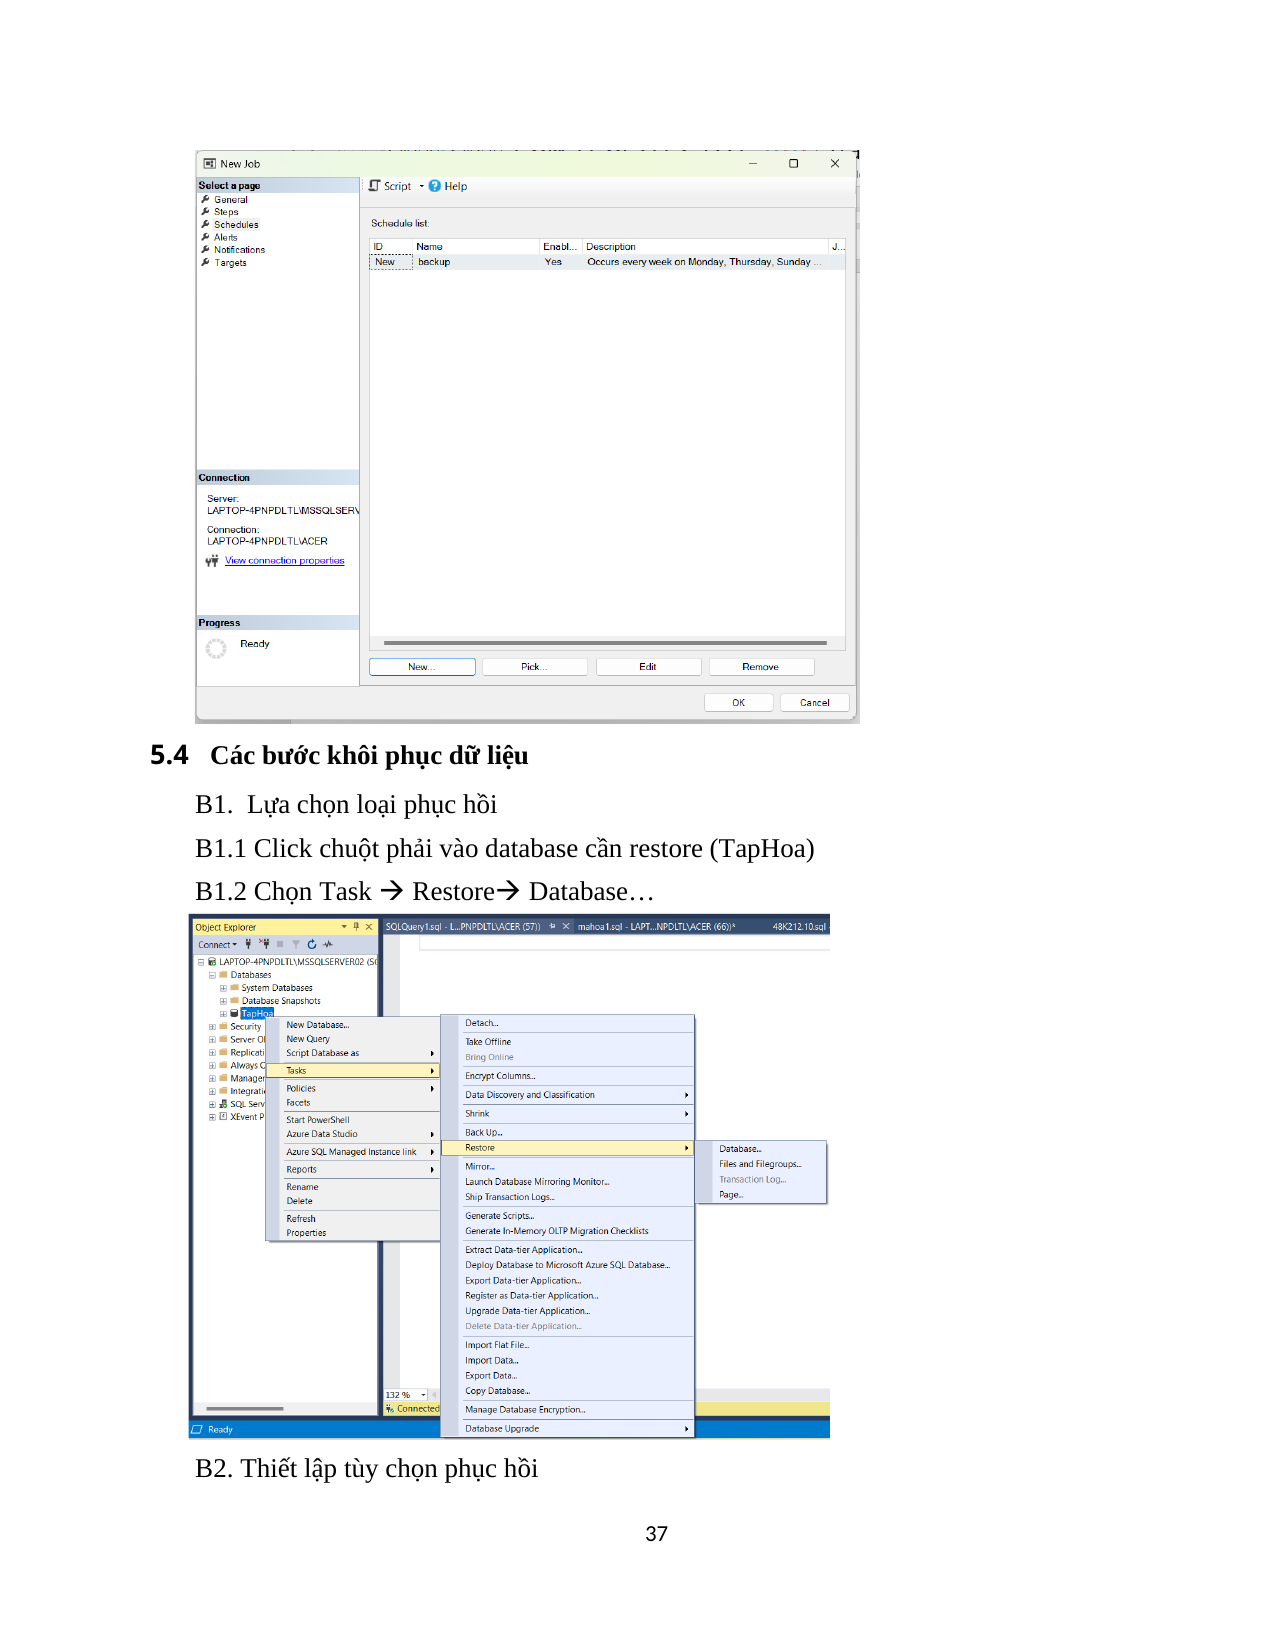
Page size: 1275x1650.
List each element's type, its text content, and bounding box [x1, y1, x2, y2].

text B1.2 Chọn Task Restore Database… [150, 875, 1163, 907]
text B1.1 Click chuột phải vào database cần restore (TapHoa) [150, 832, 1163, 863]
text B1. Lựa chọn loại phục hồi [150, 788, 1163, 819]
picture [188, 913, 830, 1440]
subtitle Các bước khôi phục dữ liệu [150, 736, 1163, 773]
picture [194, 150, 860, 724]
